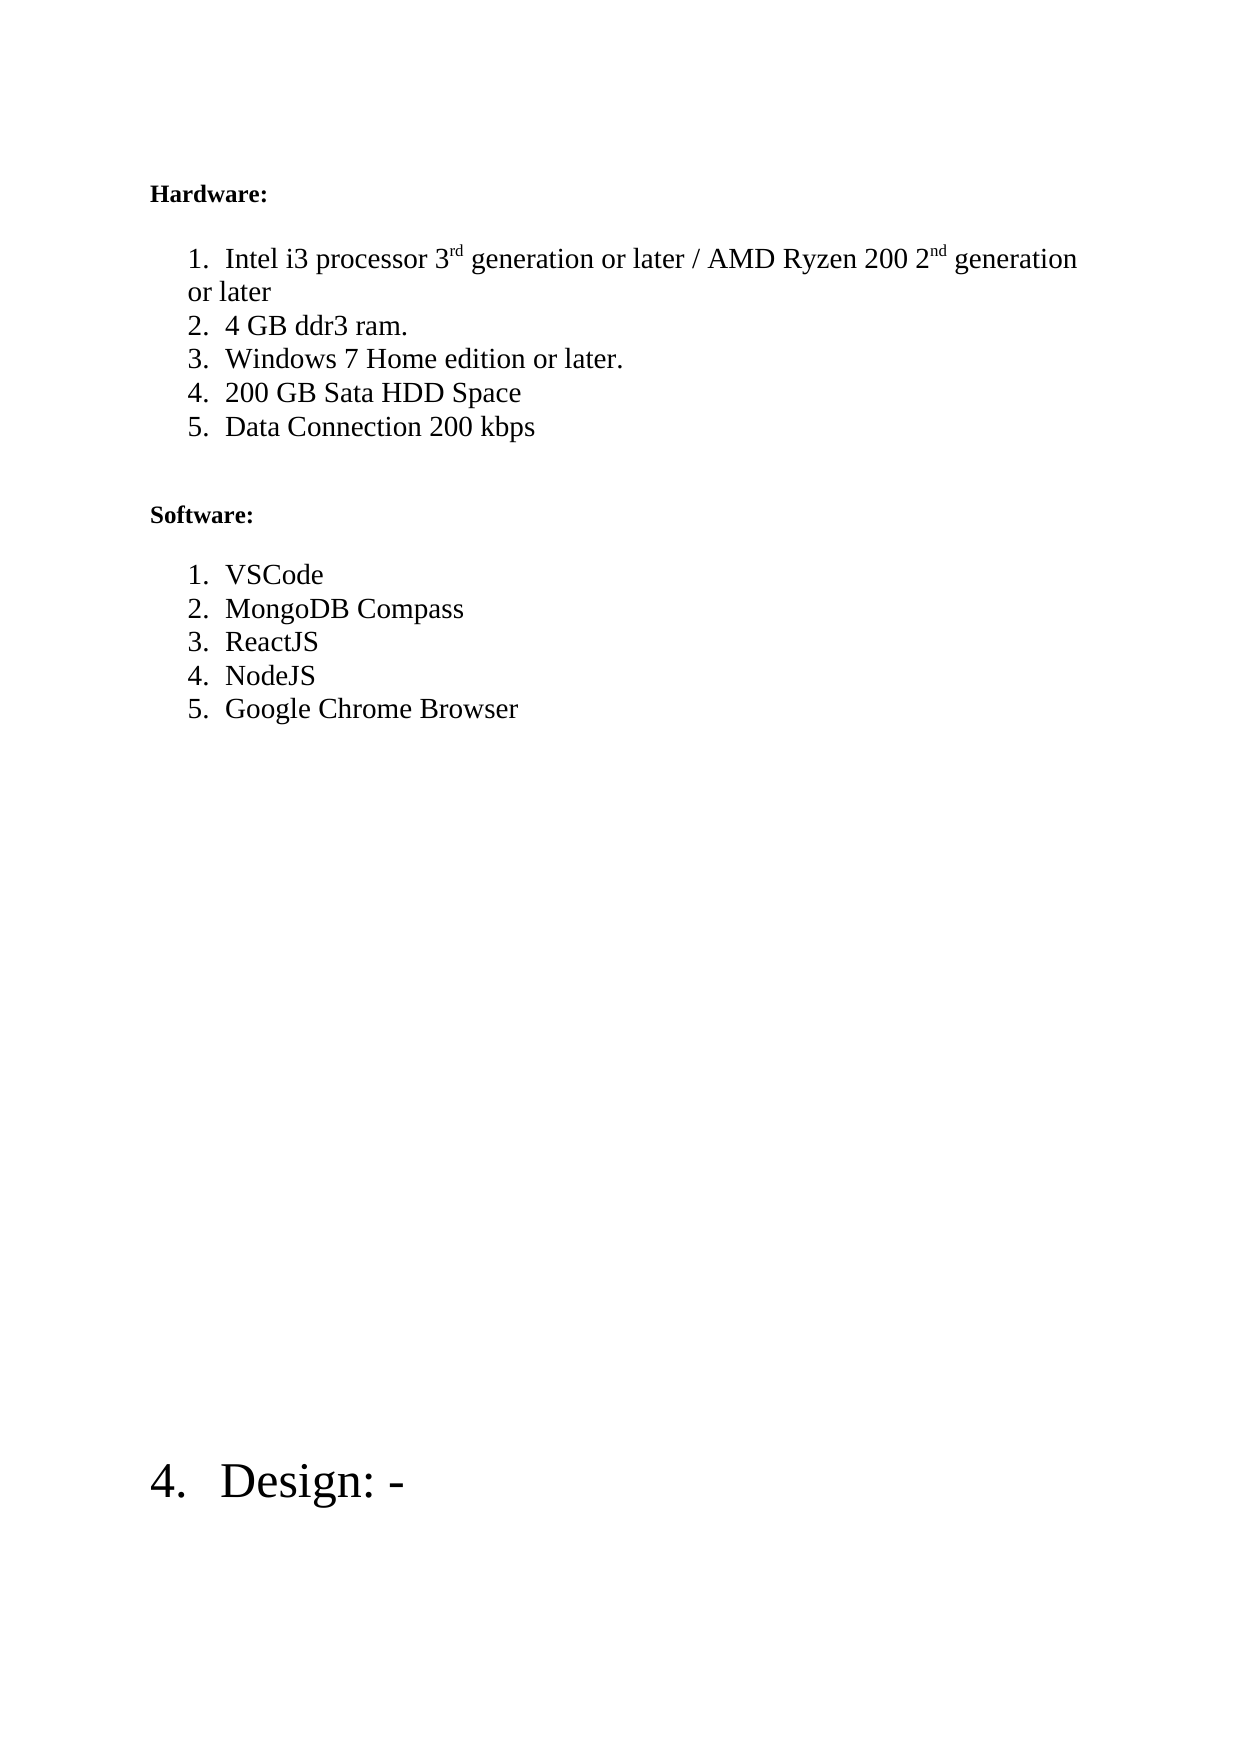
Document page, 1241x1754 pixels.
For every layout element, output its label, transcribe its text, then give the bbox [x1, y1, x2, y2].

text 2. 4 GB ddr3 ram. [187, 308, 1090, 342]
list NodeJS [187, 658, 1090, 691]
text 3. Windows 7 Home edition or later. [187, 342, 1090, 375]
text 4. 200 GB Sata HDD Space [187, 375, 1090, 409]
list Google Chrome Browser [187, 691, 1090, 725]
list VSCode [187, 557, 1090, 591]
text 1. Intel i3 processor 3rd generation or later / AMD Ryzen 200 2nd generation or later [187, 207, 1090, 308]
text Hardware: [150, 179, 1090, 207]
text Software: [150, 500, 1090, 528]
list MongoDB Compass [187, 591, 1090, 624]
text 5. Data Connection 200 kbps [187, 409, 1090, 442]
list Design: - [150, 1451, 1090, 1508]
list ReactJS [187, 624, 1090, 658]
